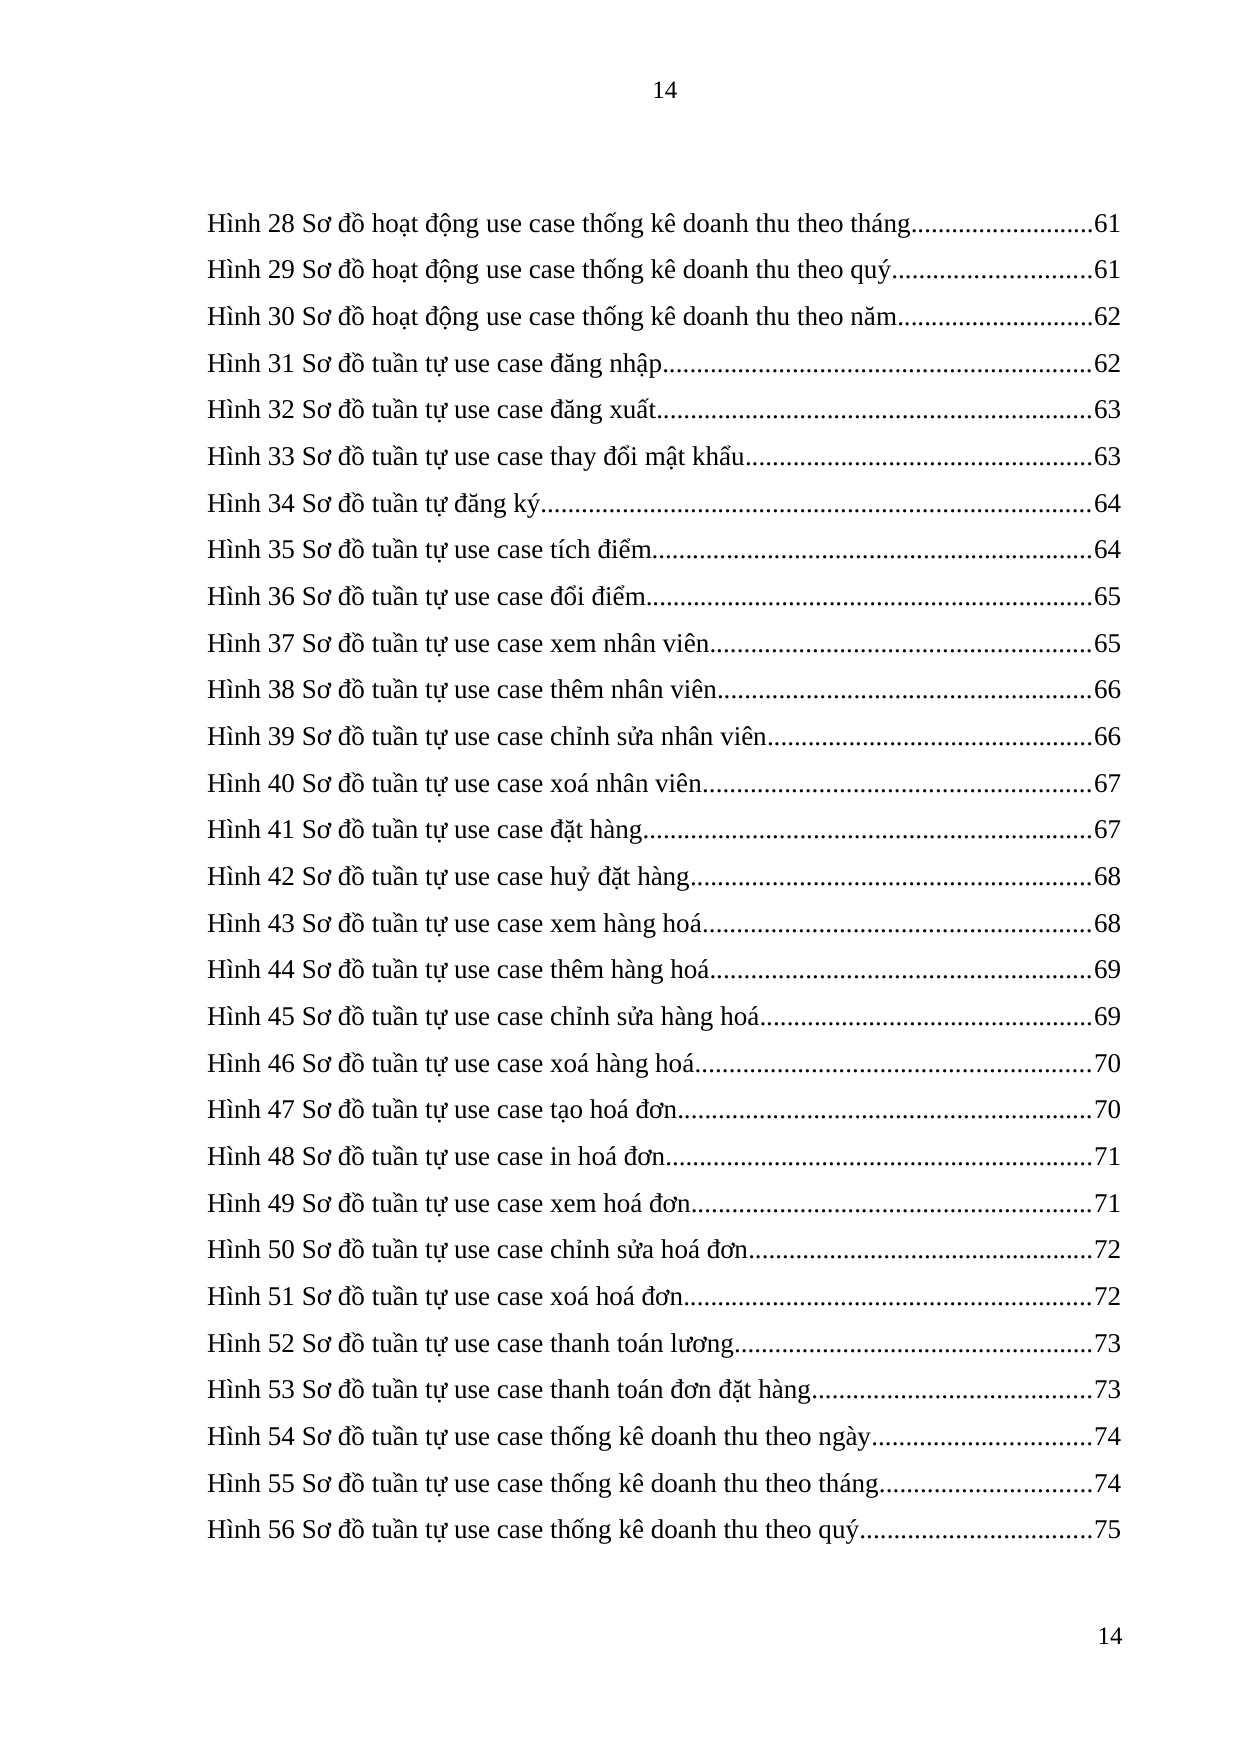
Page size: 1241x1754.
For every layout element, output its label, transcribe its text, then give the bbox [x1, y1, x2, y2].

text Hình 28 Sơ đồ hoạt động use case thống kê doanh thu theo tháng 61 [207, 207, 1122, 238]
text Hình 42 Sơ đồ tuần tự use case huỷ đặt hàng 68 [207, 860, 1122, 891]
text Hình 54 Sơ đồ tuần tự use case thống kê doanh thu theo ngày 74 [207, 1420, 1122, 1451]
text Hình 52 Sơ đồ tuần tự use case thanh toán lương 73 [207, 1327, 1122, 1358]
text Hình 31 Sơ đồ tuần tự use case đăng nhập 62 [207, 347, 1122, 378]
text Hình 39 Sơ đồ tuần tự use case chỉnh sửa nhân viên 66 [207, 720, 1122, 751]
text Hình 36 Sơ đồ tuần tự use case đổi điểm 65 [207, 580, 1122, 611]
text Hình 38 Sơ đồ tuần tự use case thêm nhân viên 66 [207, 673, 1122, 704]
text Hình 35 Sơ đồ tuần tự use case tích điểm 64 [207, 533, 1122, 564]
text Hình 44 Sơ đồ tuần tự use case thêm hàng hoá 69 [207, 953, 1122, 984]
text Hình 29 Sơ đồ hoạt động use case thống kê doanh thu theo quý 61 [207, 253, 1122, 284]
text Hình 46 Sơ đồ tuần tự use case xoá hàng hoá 70 [207, 1047, 1122, 1078]
text Hình 33 Sơ đồ tuần tự use case thay đổi mật khẩu 63 [207, 440, 1122, 471]
text Hình 30 Sơ đồ hoạt động use case thống kê doanh thu theo năm 62 [207, 300, 1122, 331]
text Hình 48 Sơ đồ tuần tự use case in hoá đơn 71 [207, 1140, 1122, 1171]
text Hình 47 Sơ đồ tuần tự use case tạo hoá đơn 70 [207, 1093, 1122, 1124]
text Hình 56 Sơ đồ tuần tự use case thống kê doanh thu theo quý 75 [207, 1513, 1122, 1544]
text Hình 49 Sơ đồ tuần tự use case xem hoá đơn 71 [207, 1187, 1122, 1218]
text Hình 43 Sơ đồ tuần tự use case xem hàng hoá 68 [207, 907, 1122, 938]
text Hình 51 Sơ đồ tuần tự use case xoá hoá đơn 72 [207, 1280, 1122, 1311]
text Hình 45 Sơ đồ tuần tự use case chỉnh sửa hàng hoá 69 [207, 1000, 1122, 1031]
text Hình 55 Sơ đồ tuần tự use case thống kê doanh thu theo tháng 74 [207, 1467, 1122, 1498]
text Hình 41 Sơ đồ tuần tự use case đặt hàng 67 [207, 813, 1122, 844]
text Hình 37 Sơ đồ tuần tự use case xem nhân viên 65 [207, 627, 1122, 658]
text Hình 53 Sơ đồ tuần tự use case thanh toán đơn đặt hàng 73 [207, 1373, 1122, 1404]
text Hình 34 Sơ đồ tuần tự đăng ký 64 [207, 487, 1122, 518]
text Hình 50 Sơ đồ tuần tự use case chỉnh sửa hoá đơn 72 [207, 1233, 1122, 1264]
text Hình 40 Sơ đồ tuần tự use case xoá nhân viên 67 [207, 767, 1122, 798]
text Hình 32 Sơ đồ tuần tự use case đăng xuất 63 [207, 393, 1122, 424]
